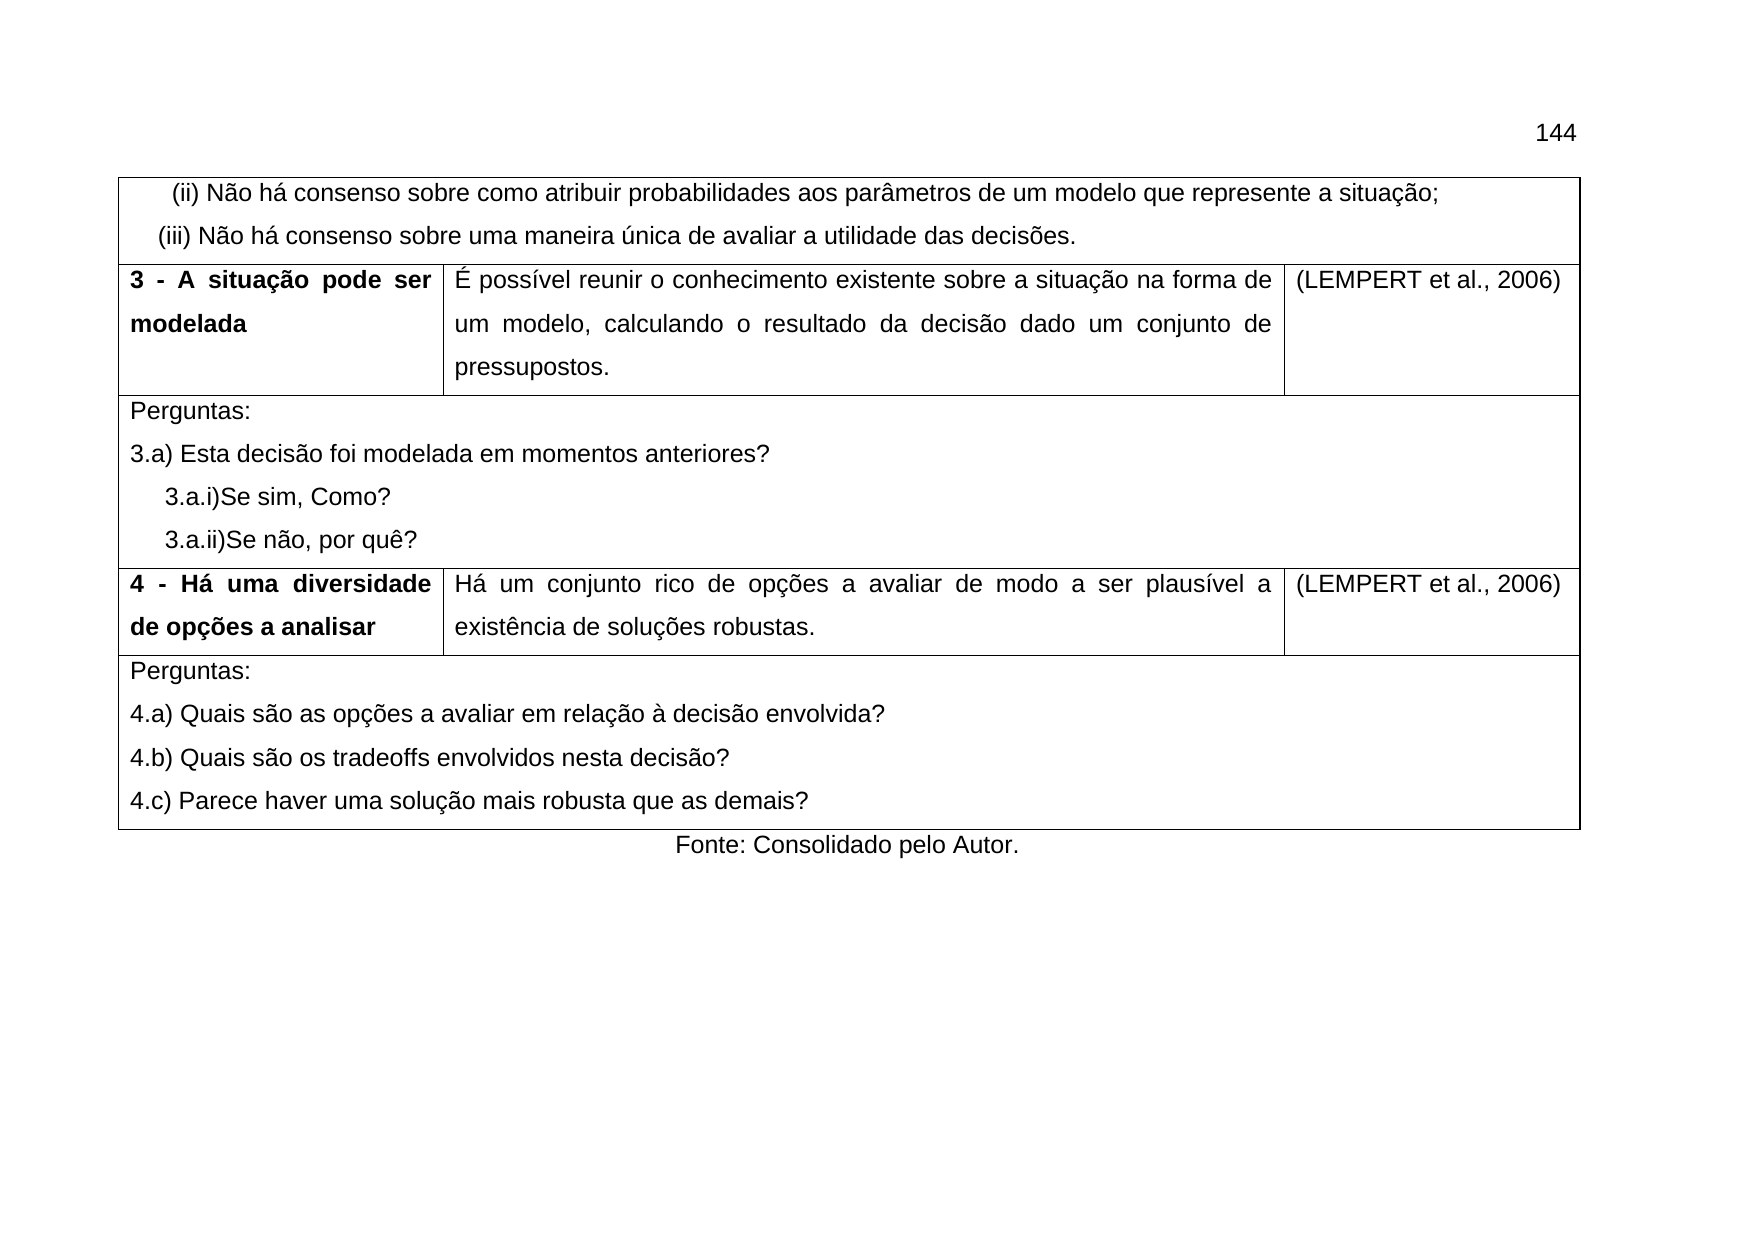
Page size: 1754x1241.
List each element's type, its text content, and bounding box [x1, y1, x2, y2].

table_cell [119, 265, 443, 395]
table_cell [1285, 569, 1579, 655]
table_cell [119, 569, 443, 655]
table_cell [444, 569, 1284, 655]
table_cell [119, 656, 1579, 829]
text Fonte: Consolidado pelo Autor. [118, 830, 1577, 858]
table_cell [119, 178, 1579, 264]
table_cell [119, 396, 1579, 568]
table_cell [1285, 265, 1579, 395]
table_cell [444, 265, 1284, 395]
